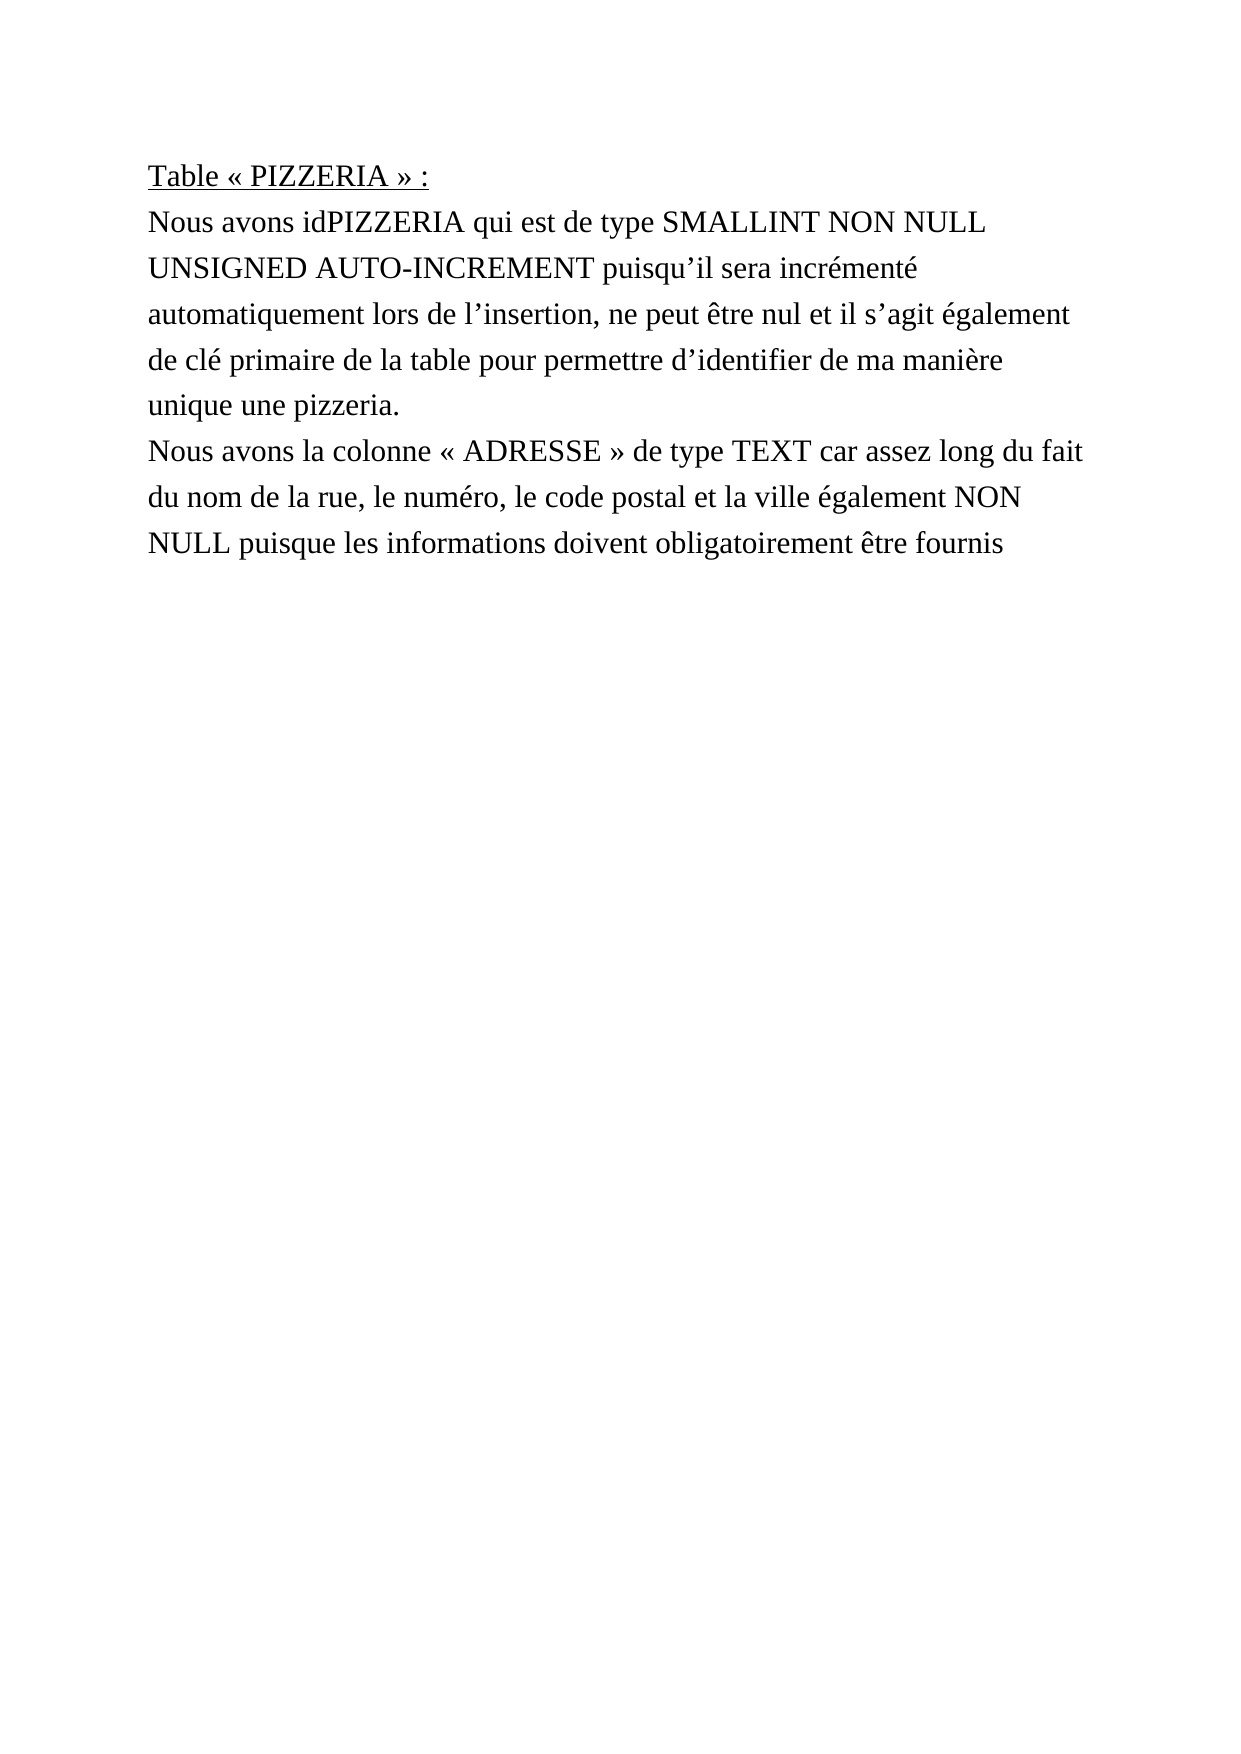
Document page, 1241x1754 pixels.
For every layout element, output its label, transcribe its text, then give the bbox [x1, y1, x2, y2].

text Table « PIZZERIA » : Nous avons idPIZZERIA qui est de type SMALLINT NON NULL UNSIGNED AUTO-INCREMENT puisqu’il sera incrémenté automatiquement lors de l’insertion, ne peut être nul et il s’agit également de clé primaire de la table pour permettre d’identifier de ma manière unique une pizzeria. Nous avons la colonne « ADRESSE » de type TEXT car assez long du fait du nom de la rue, le numéro, le code postal et la ville également NON NULL puisque les informations doivent obligatoirement être fournis [148, 148, 1093, 606]
